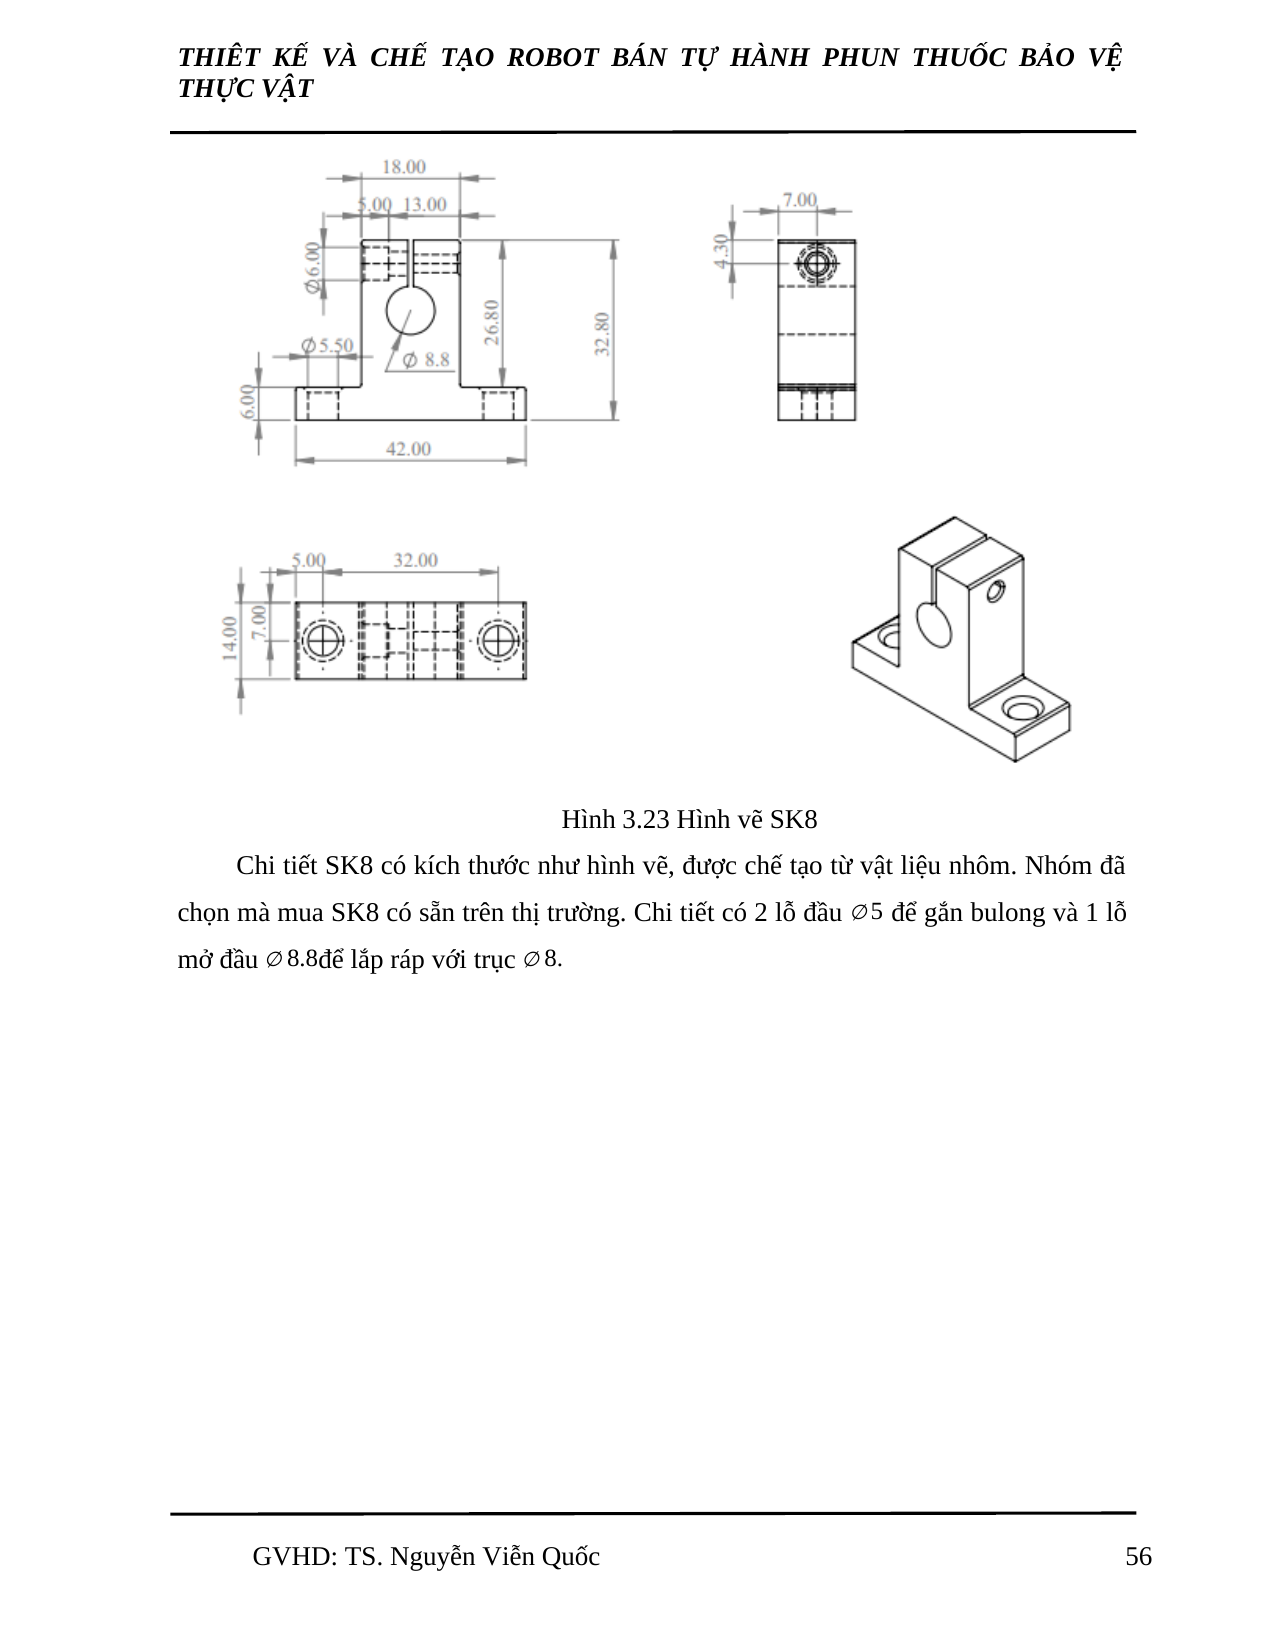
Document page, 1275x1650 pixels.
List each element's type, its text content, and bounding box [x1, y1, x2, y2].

text Chi tiết SK8 có kích thước như hình vẽ, được chế tạo từ vật liệu nhôm. Nhóm đã chọn mà mua SK8 có sẵn trên thị trường. Chi tiết có 2 lỗ đầu để gắn bulong và 1 lỗ mở đầu để lắp ráp với trục [177, 849, 1127, 974]
picture [205, 148, 1100, 788]
